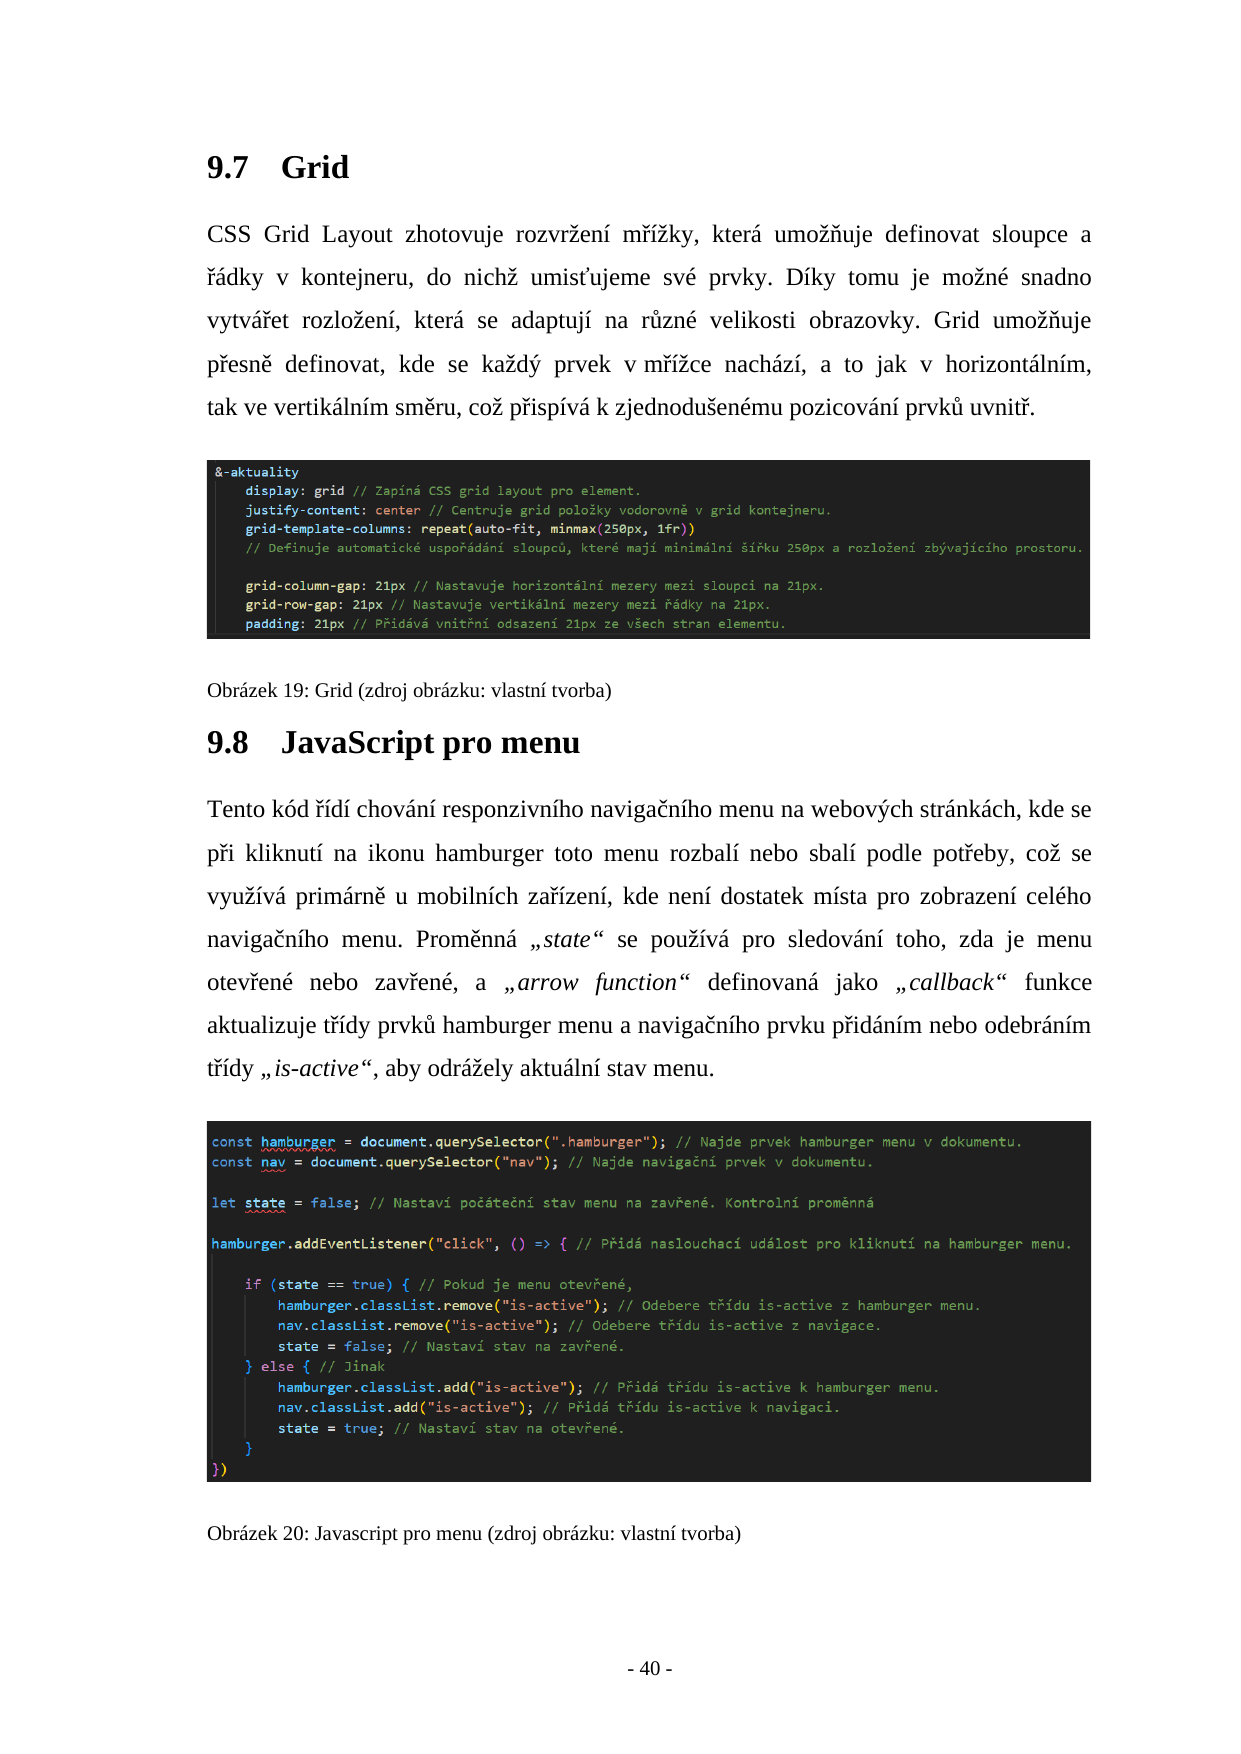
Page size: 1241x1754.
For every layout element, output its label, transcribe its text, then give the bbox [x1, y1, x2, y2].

text Tento kód řídí chování responzivního navigačního menu na webových stránkách, kde se při kliknutí na ikonu hamburger toto menu rozbalí nebo sbalí podle potřeby, což se využívá primárně u mobilních zařízení, kde není dostatek místa pro zobrazení celého navigačního menu. Proměnná „state“ se používá pro sledování toho, zda je menu otevřené nebo zavřené, a „arrow function“ definovaná jako „callback“ funkce aktualizuje třídy prvků hamburger menu a navigačního prvku přidáním nebo odebráním třídy „is-active“, aby odrážely aktuální stav menu. [207, 794, 1092, 1082]
text CSS Grid Layout zhotovuje rozvržení mřížky, která umožňuje definovat sloupce a řádky v kontejneru, do nichž umisťujeme své prvky. Díky tomu je možné snadno vytvářet rozložení, která se adaptují na různé velikosti obrazovky. Grid umožňuje přesně definovat, kde se každý prvek v mřížce nachází, a to jak v horizontálním, tak ve vertikálním směru, což přispívá k zjednodušenému pozicování prvků uvnitř. [207, 219, 1092, 421]
text Obrázek 20: Javascript pro menu (zdroj obrázku: vlastní tvorba) [207, 1521, 1092, 1545]
text Obrázek 19: Grid (zdroj obrázku: vlastní tvorba) [207, 678, 1092, 702]
picture [206, 1121, 1092, 1482]
picture [206, 460, 1091, 639]
subtitle JavaScript pro menu [207, 723, 1092, 761]
subtitle Grid [207, 148, 1092, 186]
